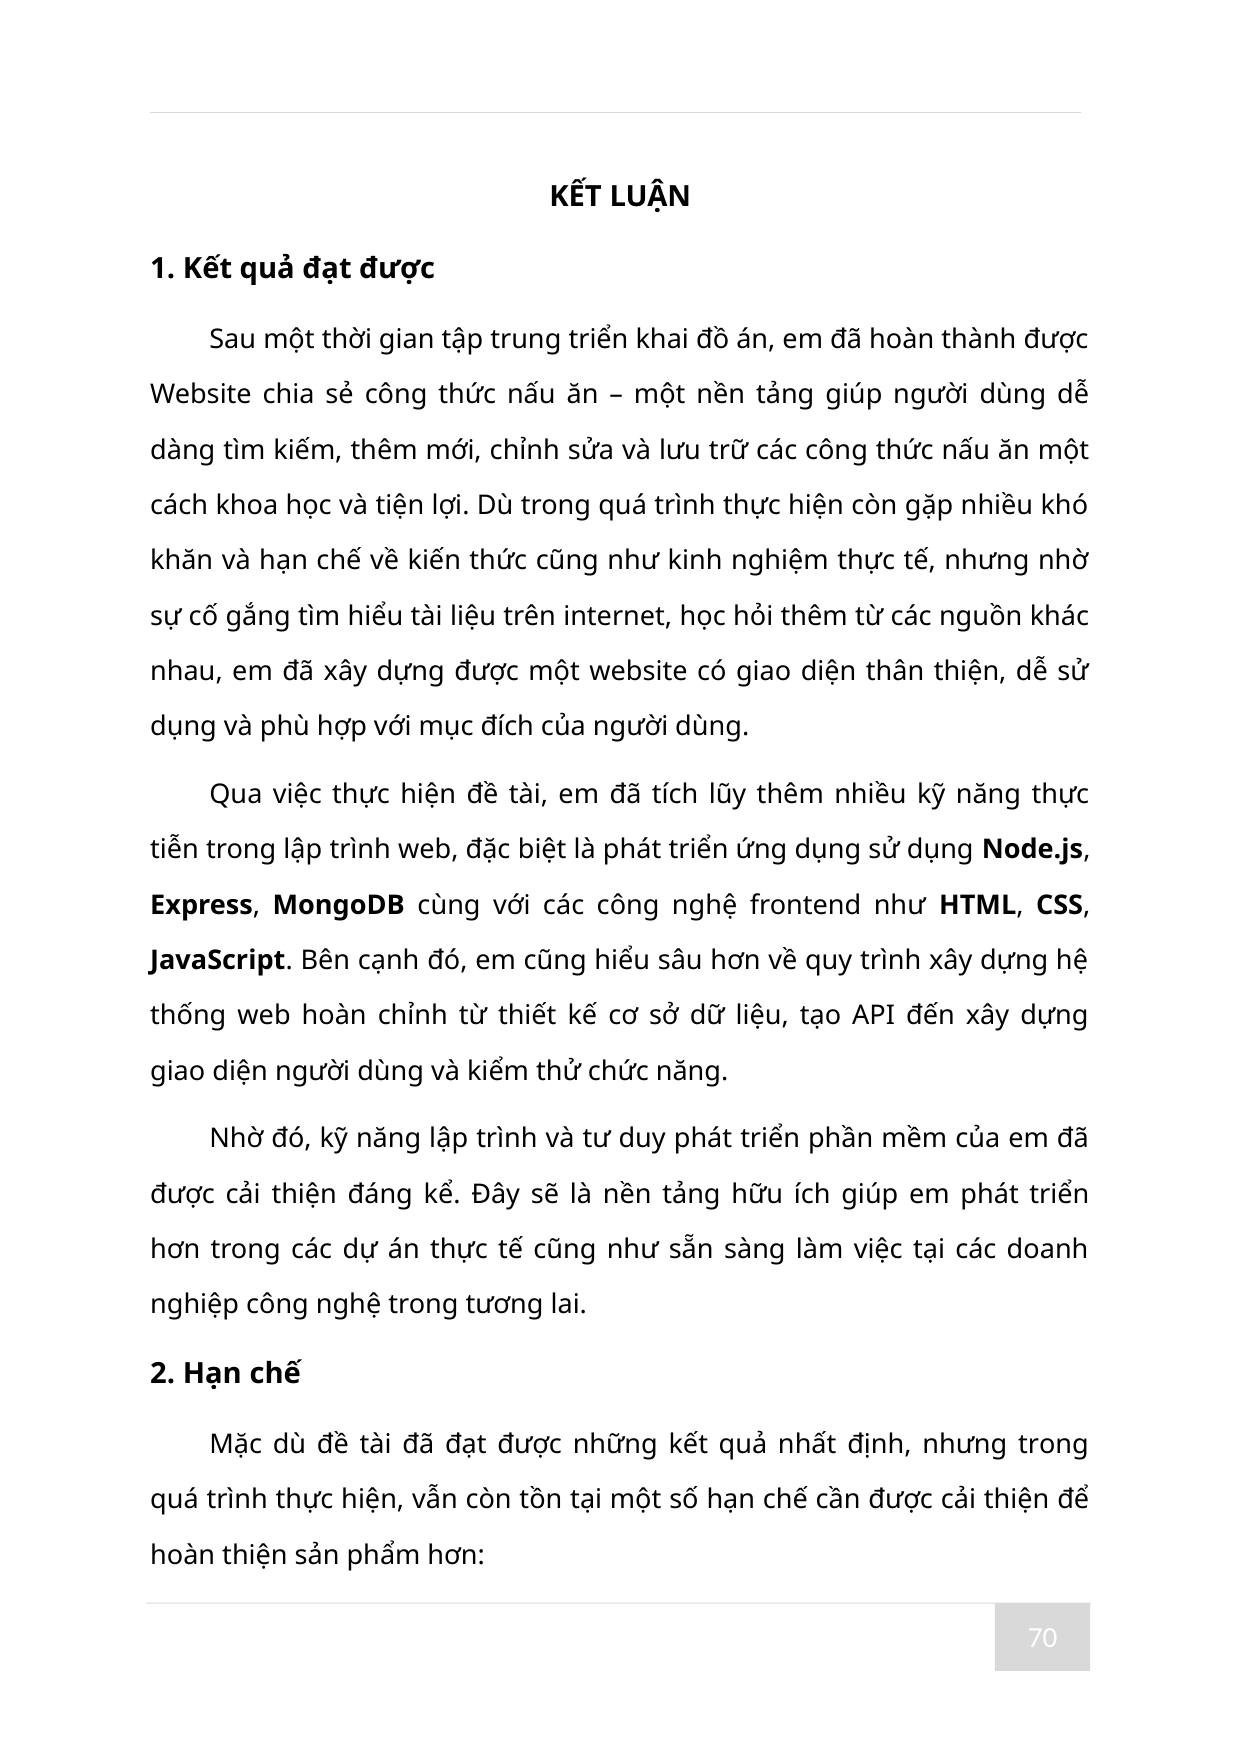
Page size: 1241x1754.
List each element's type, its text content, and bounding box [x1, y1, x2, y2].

text Mặc dù đề tài đã đạt được những kết quả nhất định, nhưng trong quá trình thực hiện, vẫn còn tồn tại một số hạn chế cần được cải thiện để hoàn thiện sản phẩm hơn: [150, 1425, 1090, 1572]
subtitle 2. Hạn chế [150, 1353, 1090, 1392]
text Nhờ đó, kỹ năng lập trình và tư duy phát triển phần mềm của em đã được cải thiện đáng kể. Đây sẽ là nền tảng hữu ích giúp em phát triển hơn trong các dự án thực tế cũng như sẵn sàng làm việc tại các doanh nghiệp công nghệ trong tương lai. [150, 1119, 1090, 1322]
subtitle KẾT LUẬN [150, 175, 1090, 215]
subtitle 1. Kết quả đạt được [150, 248, 1090, 287]
text Qua việc thực hiện đề tài, em đã tích lũy thêm nhiều kỹ năng thực tiễn trong lập trình web, đặc biệt là phát triển ứng dụng sử dụng Node.js, Express, MongoDB cùng với các công nghệ frontend như HTML, CSS, JavaScript. Bên cạnh đó, em cũng hiểu sâu hơn về quy trình xây dựng hệ thống web hoàn chỉnh từ thiết kế cơ sở dữ liệu, tạo API đến xây dựng giao diện người dùng và kiểm thử chức năng. [150, 774, 1090, 1088]
text Sau một thời gian tập trung triển khai đồ án, em đã hoàn thành được Website chia sẻ công thức nấu ăn – một nền tảng giúp người dùng dễ dàng tìm kiếm, thêm mới, chỉnh sửa và lưu trữ các công thức nấu ăn một cách khoa học và tiện lợi. Dù trong quá trình thực hiện còn gặp nhiều khó khăn và hạn chế về kiến thức cũng như kinh nghiệm thực tế, nhưng nhờ sự cố gắng tìm hiểu tài liệu trên internet, học hỏi thêm từ các nguồn khác nhau, em đã xây dựng được một website có giao diện thân thiện, dễ sử dụng và phù hợp với mục đích của người dùng. [150, 319, 1090, 744]
